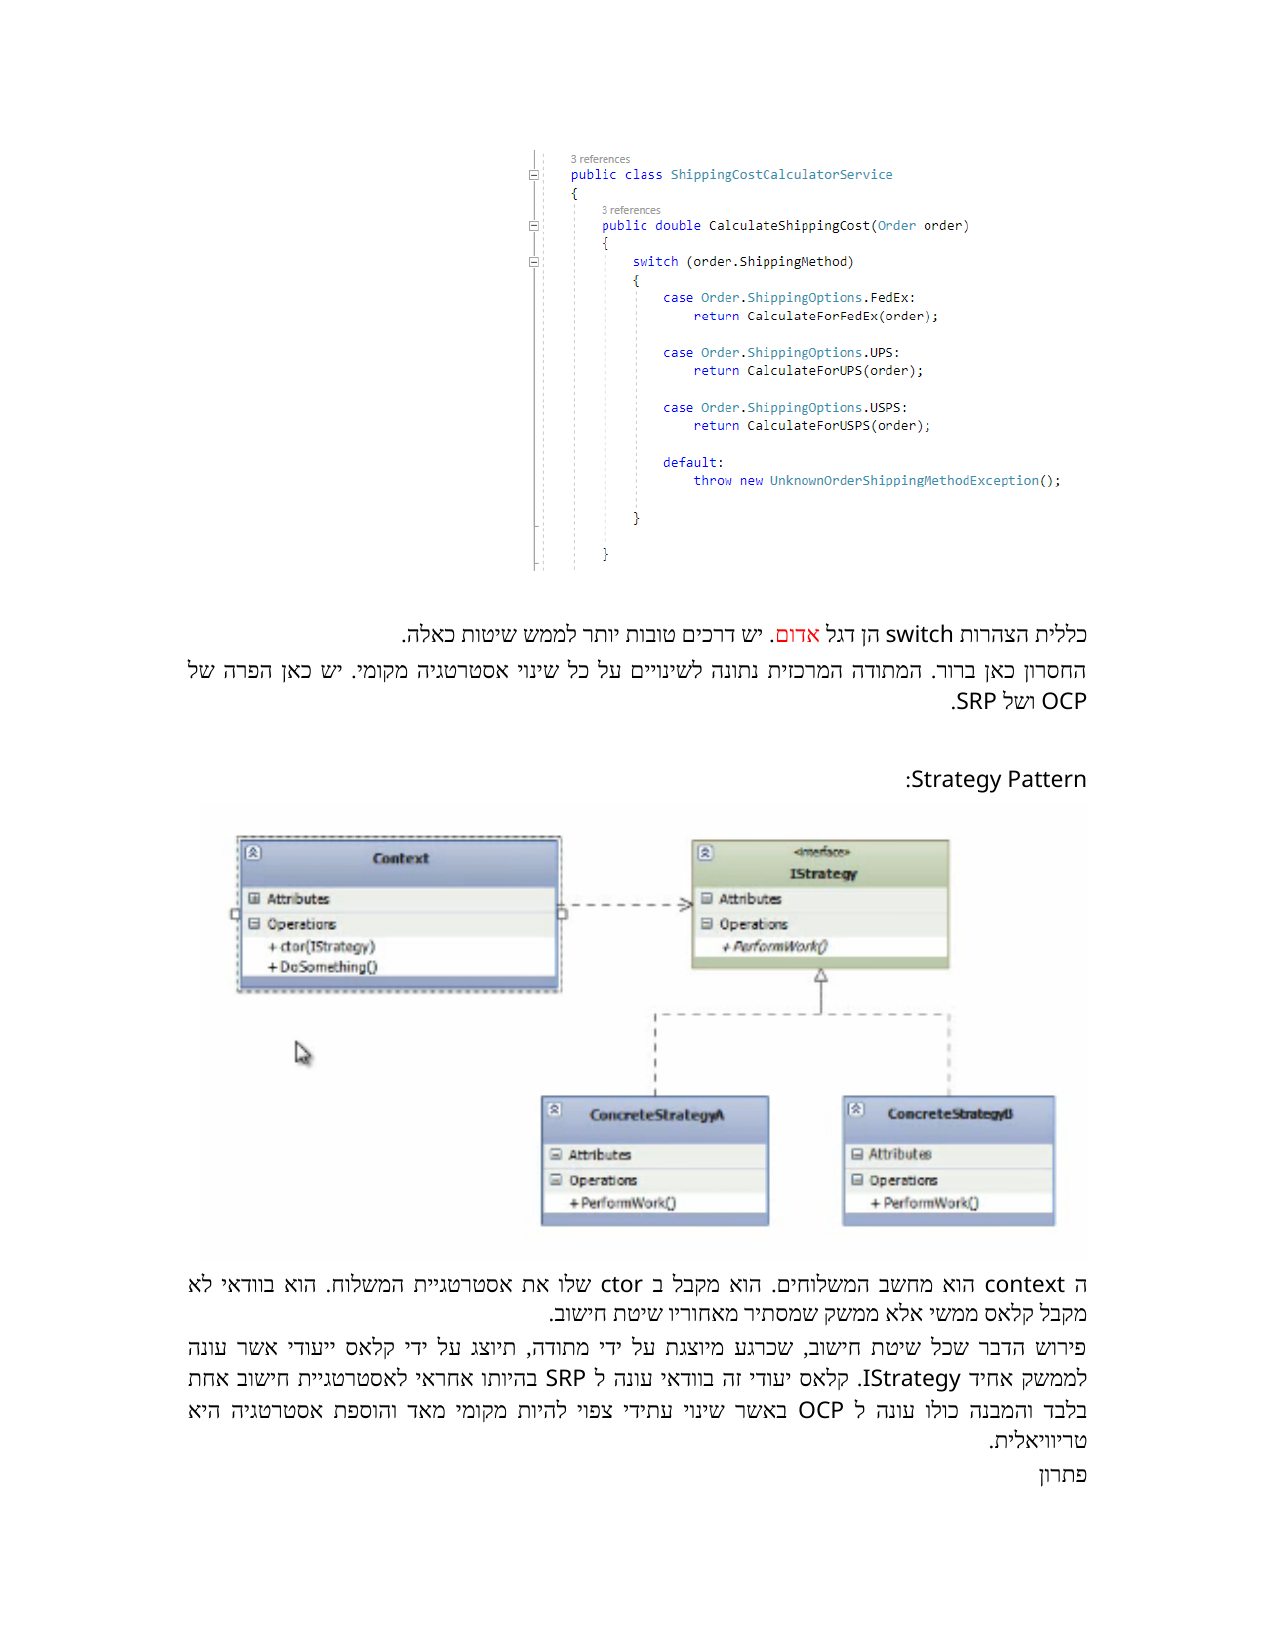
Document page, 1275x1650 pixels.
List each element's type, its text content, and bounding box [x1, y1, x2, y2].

picture [525, 150, 1088, 571]
text פתרון [187, 1461, 1087, 1487]
text החסרון כאן ברור. המתודה המרכזית נתונה לשינויים על כל שינוי אסטרטגיה מקומי. יש כאן הפרה של OCP ושל SRP. [187, 657, 1087, 716]
text כללית הצהרות switch הן דגל אדום. יש דרכים טובות יותר לממש שיטות כאלה. [187, 618, 1087, 649]
text ה context הוא מחשב המשלוחים. הוא מקבל ב ctor שלו את אסטרטגיית המשלוח. הוא בוודאי לא מקבל קלאס ממשי אלא ממשק שמסתיר מאחוריו שיטת חישוב. [187, 1268, 1087, 1327]
picture [198, 802, 1088, 1260]
text Strategy Pattern: [187, 763, 1087, 794]
text פירוש הדבר שכל שיטת חישוב, שכרגע מיוצגת על ידי מתודה, תיוצג על ידי קלאס ייעודי אשר עונה לממשק אחיד IStrategy. קלאס יעודי זה בוודאי עונה ל SRP בהיותו אחראי לאסטרטגיית חישוב אחת בלבד והמבנה כולו עונה ל OCP באשר שינוי עתידי צפוי להיות מקומי מאד והוספת אסטרטגיה היא טריוויאלית. [187, 1334, 1087, 1453]
